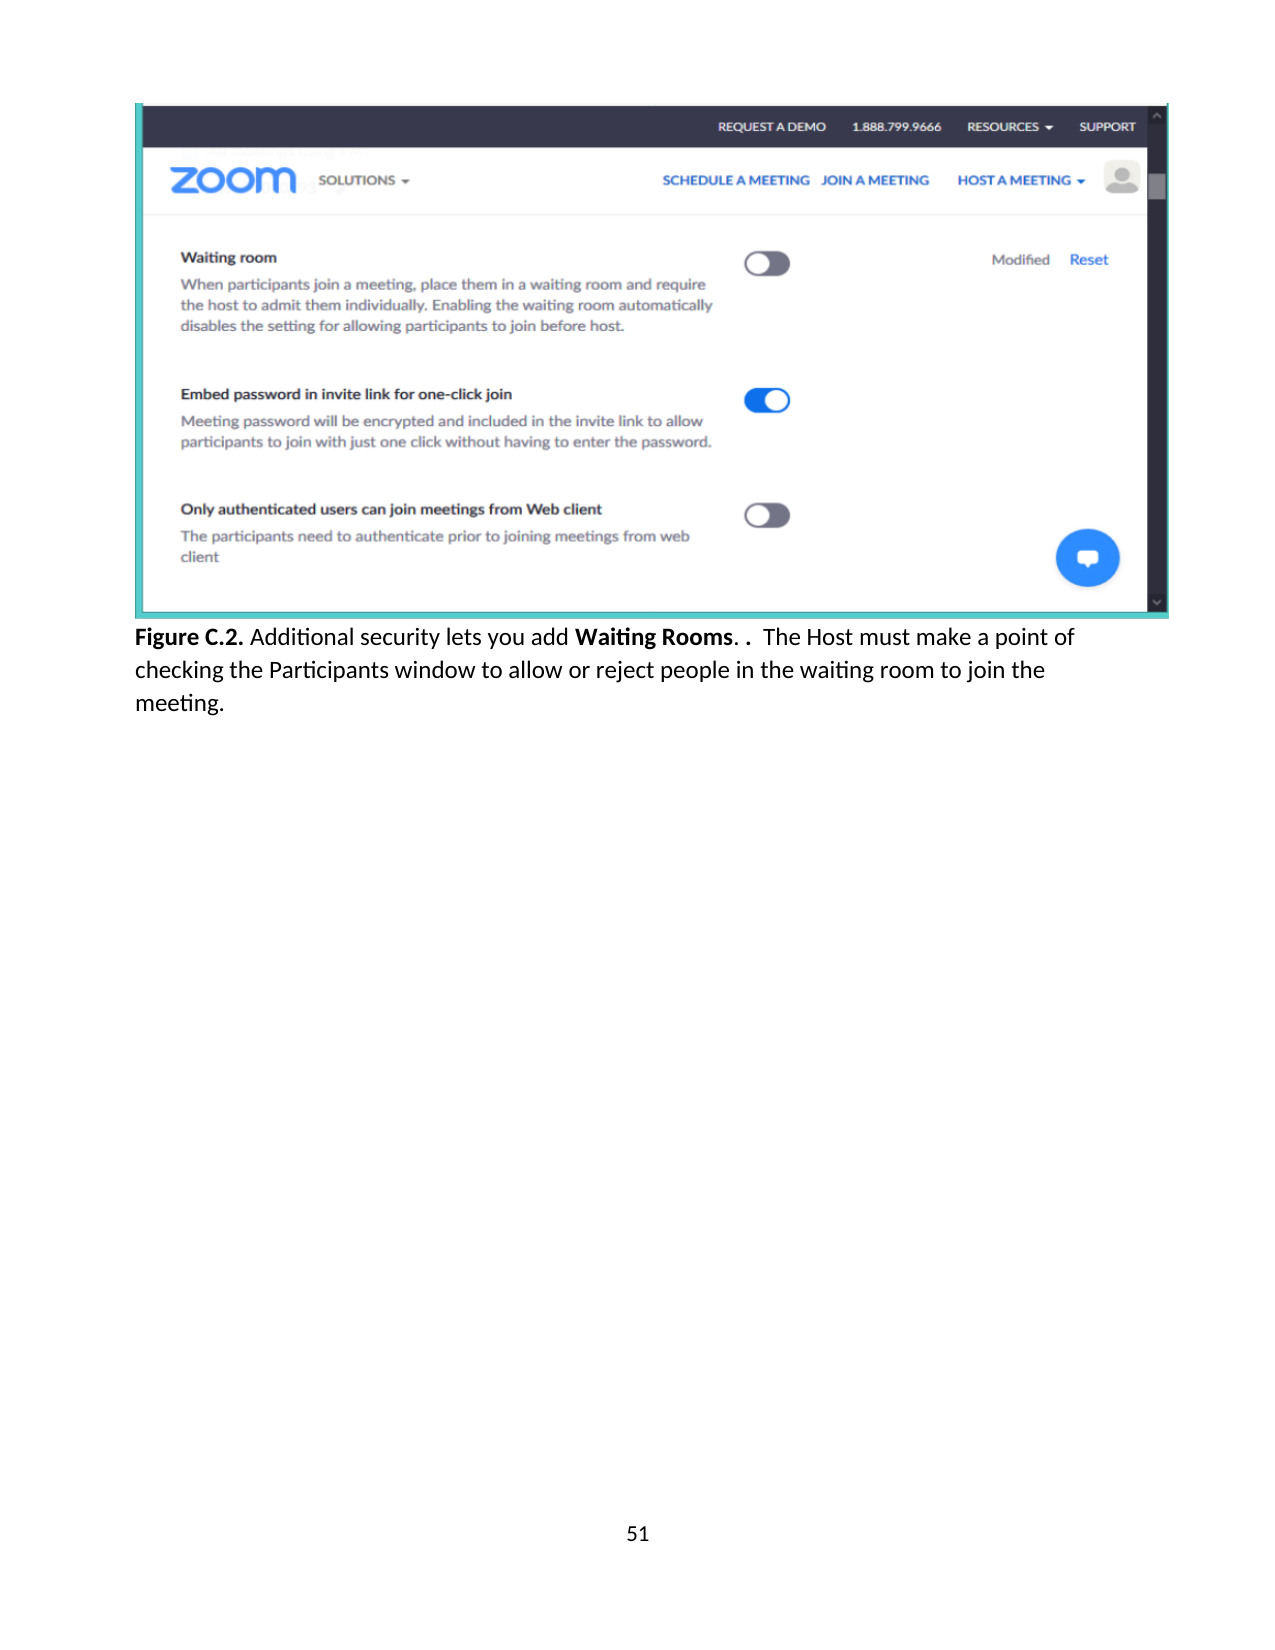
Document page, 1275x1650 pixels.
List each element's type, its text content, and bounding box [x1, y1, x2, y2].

text Figure C.2. Additional security lets you add Waiting Rooms. . The Host must make a point of checking the Participants window to allow or reject people in the waiting room to join the meeting. [135, 619, 1140, 717]
